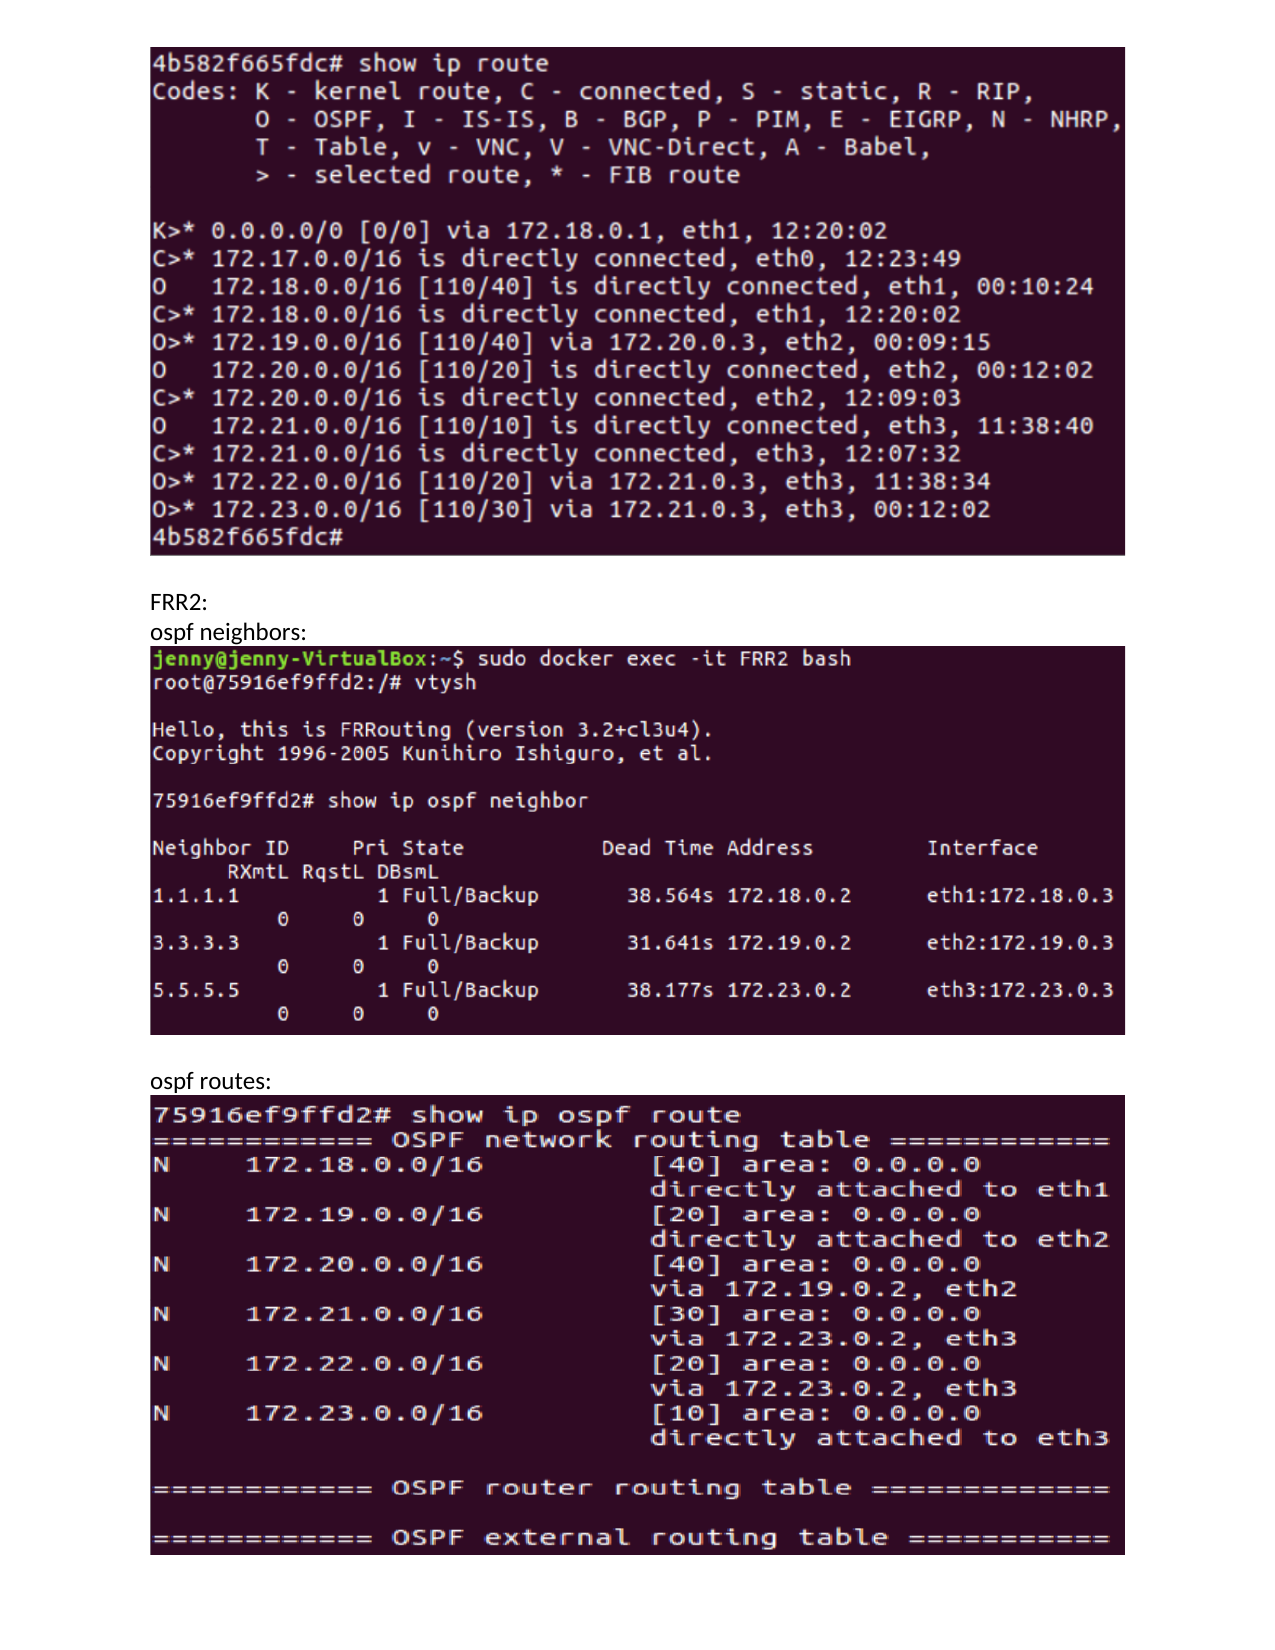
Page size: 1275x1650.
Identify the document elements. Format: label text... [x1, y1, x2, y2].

text FRR2: [150, 586, 1125, 616]
picture [150, 47, 1125, 556]
text ospf routes: [150, 1065, 1125, 1095]
picture [150, 646, 1125, 1035]
picture [150, 1095, 1125, 1555]
text ospf neighbors: [150, 616, 1125, 646]
